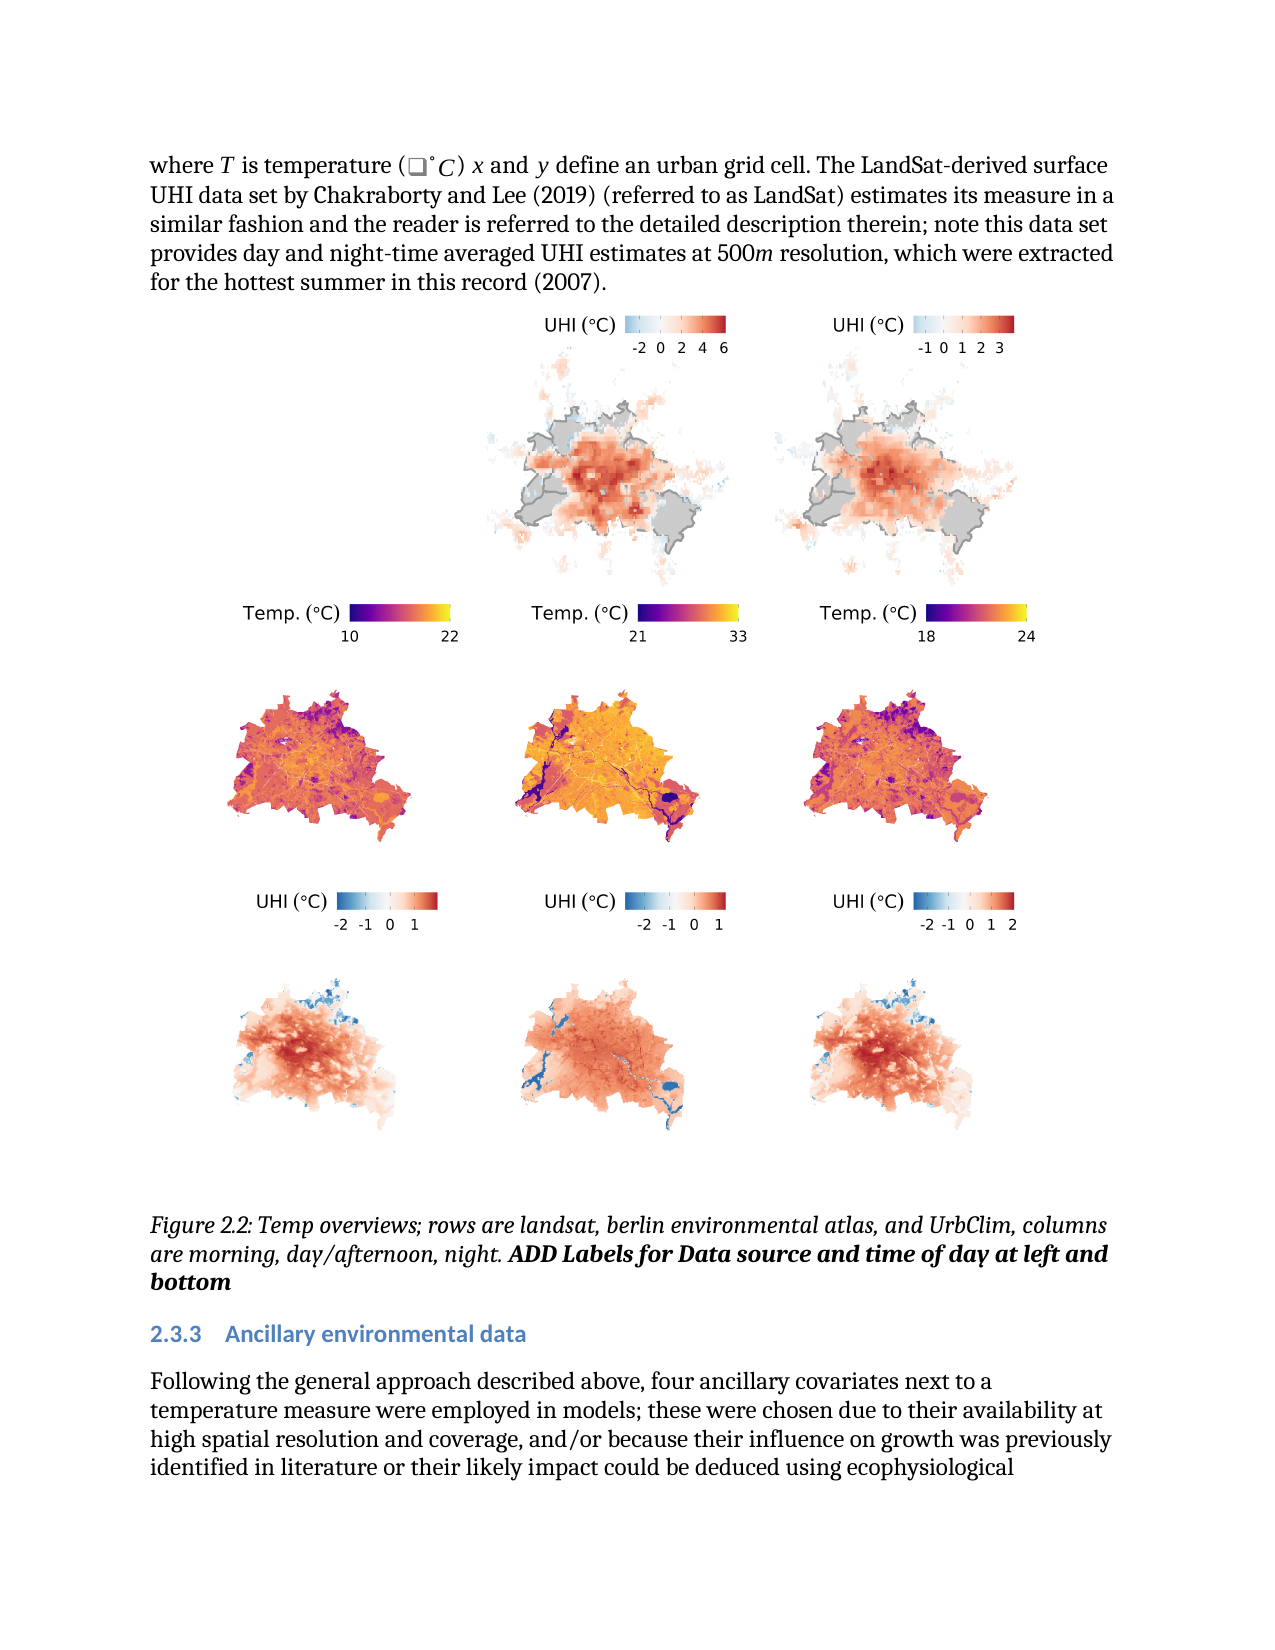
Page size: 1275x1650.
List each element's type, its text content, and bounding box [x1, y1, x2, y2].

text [150, 1367, 1125, 1482]
subtitle 2.3.3 Ancillary environmental data [150, 1318, 1125, 1348]
text Figure 2.2: Temp overviews; rows are landsat, berlin environmental atlas, and UrbClim, columns are morning, day/afternoon, night. ADD Labels for Data source and time of day at left and bottom [150, 1211, 1125, 1297]
picture [168, 315, 1044, 1190]
text where is temperature () and define an urban grid cell. The LandSat-derived surface UHI data set by Chakraborty and Lee (2019) (referred to as LandSat) estimates its measure in a similar fashion and the reader is referred to the detailed description therein; note this data set provides day and night-time averaged UHI estimates at 500 resolution, which were extracted for the hottest summer in this record (2007). [150, 150, 1125, 296]
